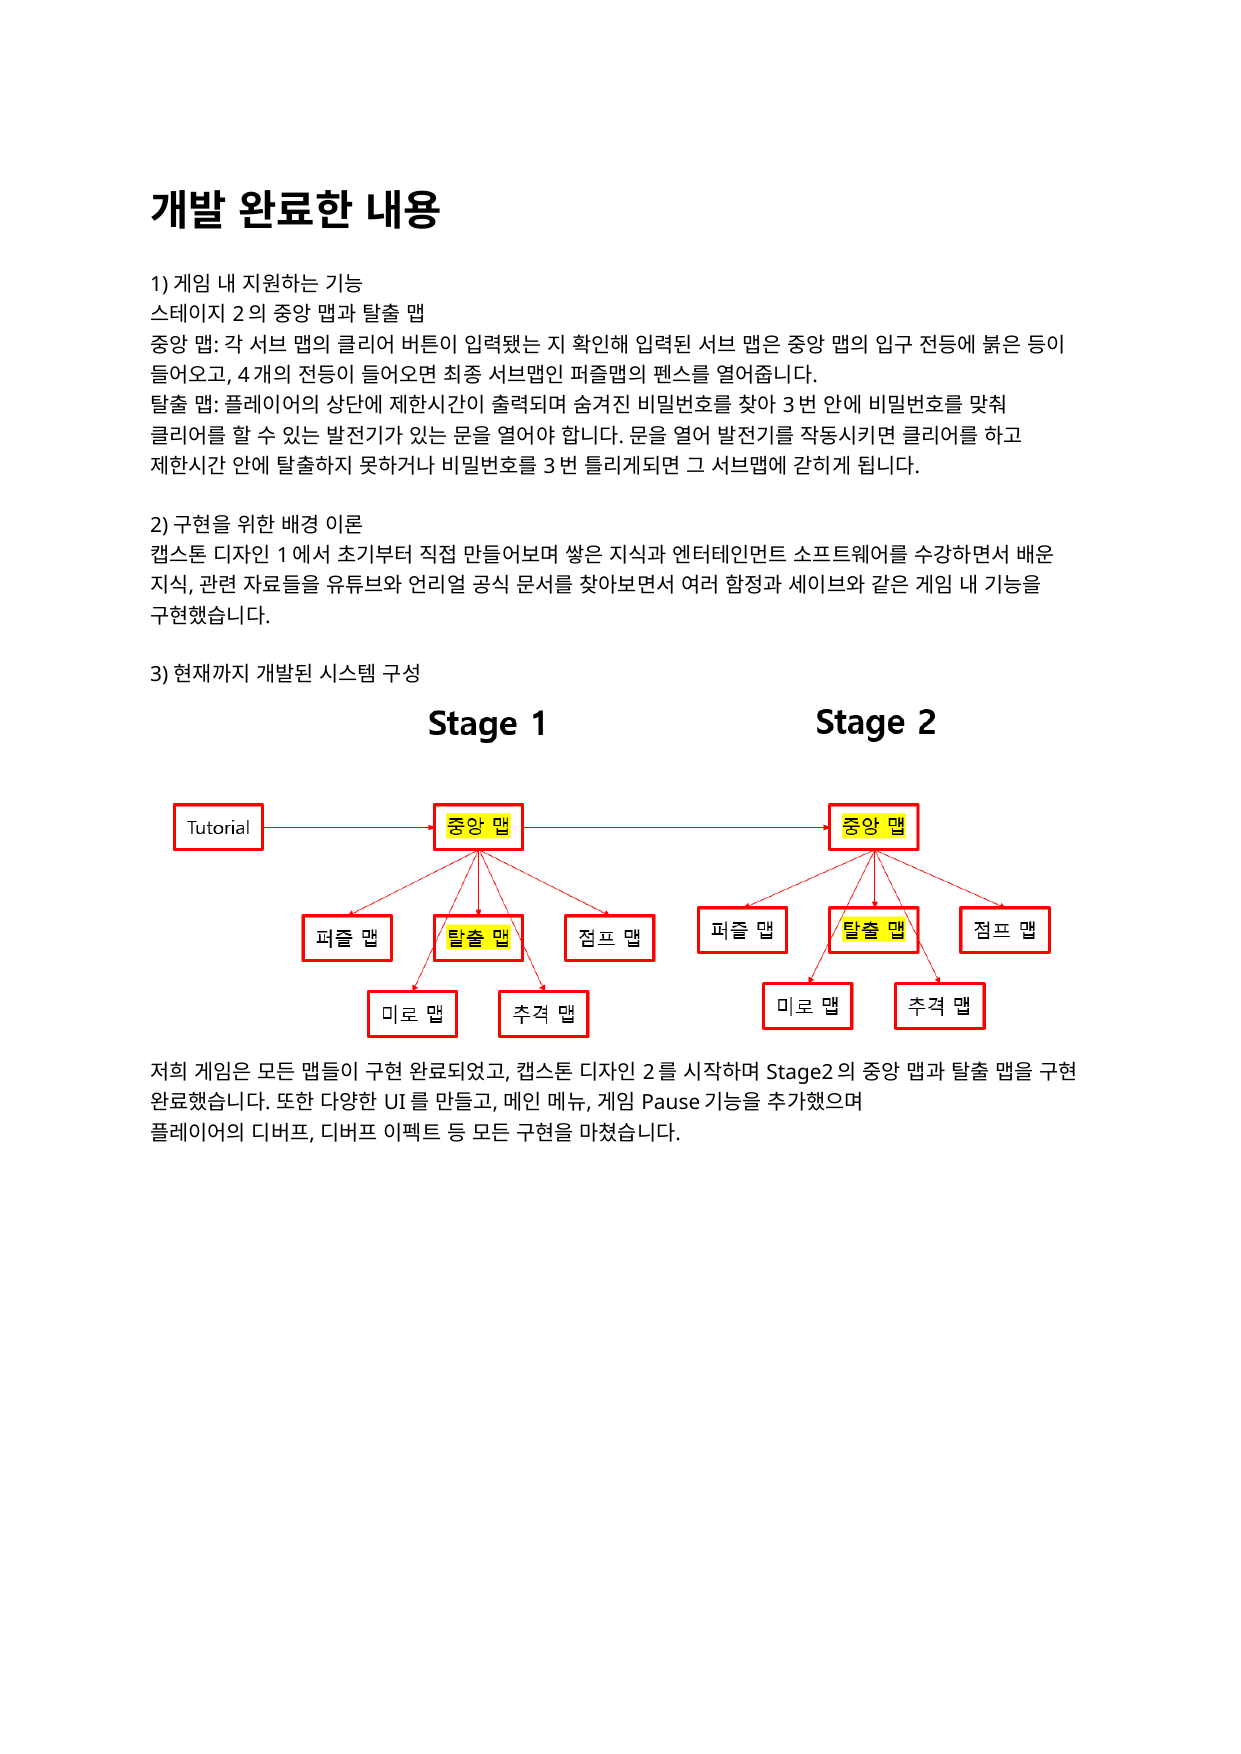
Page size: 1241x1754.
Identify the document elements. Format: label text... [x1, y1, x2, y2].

text 2) 구현을 위한 배경 이론 [150, 508, 1090, 538]
text 캡스톤 디자인 1에서 초기부터 직접 만들어보며 쌓은 지식과 엔터테인먼트 소프트웨어를 수강하면서 배운 지식, 관련 자료들을 유튜브와 언리얼 공식 문서를 찾아보면서 여러 함정과 세이브와 같은 게임 내 기능을 구현했습니다. [150, 538, 1090, 629]
text 저희 게임은 모든 맵들이 구현 완료되었고, 캡스톤 디자인 2를 시작하며 Stage2의 중앙 맵과 탈출 맵을 구현 완료했습니다. 또한 다양한 UI를 만들고, 메인 메뉴, 게임 Pause기능을 추가했으며 [150, 1056, 1090, 1116]
text 플레이어의 디버프, 디버프 이펙트 등 모든 구현을 마쳤습니다. [150, 1116, 1090, 1146]
text 3) 현재까지 개발된 시스템 구성 [150, 658, 1090, 687]
text 중앙 맵: 각 서브 맵의 클리어 버튼이 입력됐는 지 확인해 입력된 서브 맵은 중앙 맵의 입구 전등에 붉은 등이 들어오고, 4개의 전등이 들어오면 최종 서브맵인 퍼즐맵의 펜스를 열어줍니다. [150, 328, 1090, 388]
text 1) 게임 내 지원하는 기능 [150, 267, 1090, 298]
text 스테이지 2의 중앙 맵과 탈출 맵 [150, 298, 1090, 328]
picture [150, 687, 1091, 1056]
text 탈출 맵: 플레이어의 상단에 제한시간이 출력되며 숨겨진 비밀번호를 찾아 3번 안에 비밀번호를 맞춰 클리어를 할 수 있는 발전기가 있는 문을 열어야 합니다. 문을 열어 발전기를 작동시키면 클리어를 하고 제한시간 안에 탈출하지 못하거나 비밀번호를 3번 틀리게되면 그 서브맵에 갇히게 됩니다. [150, 388, 1090, 479]
text 개발 완료한 내용 [150, 177, 1090, 237]
